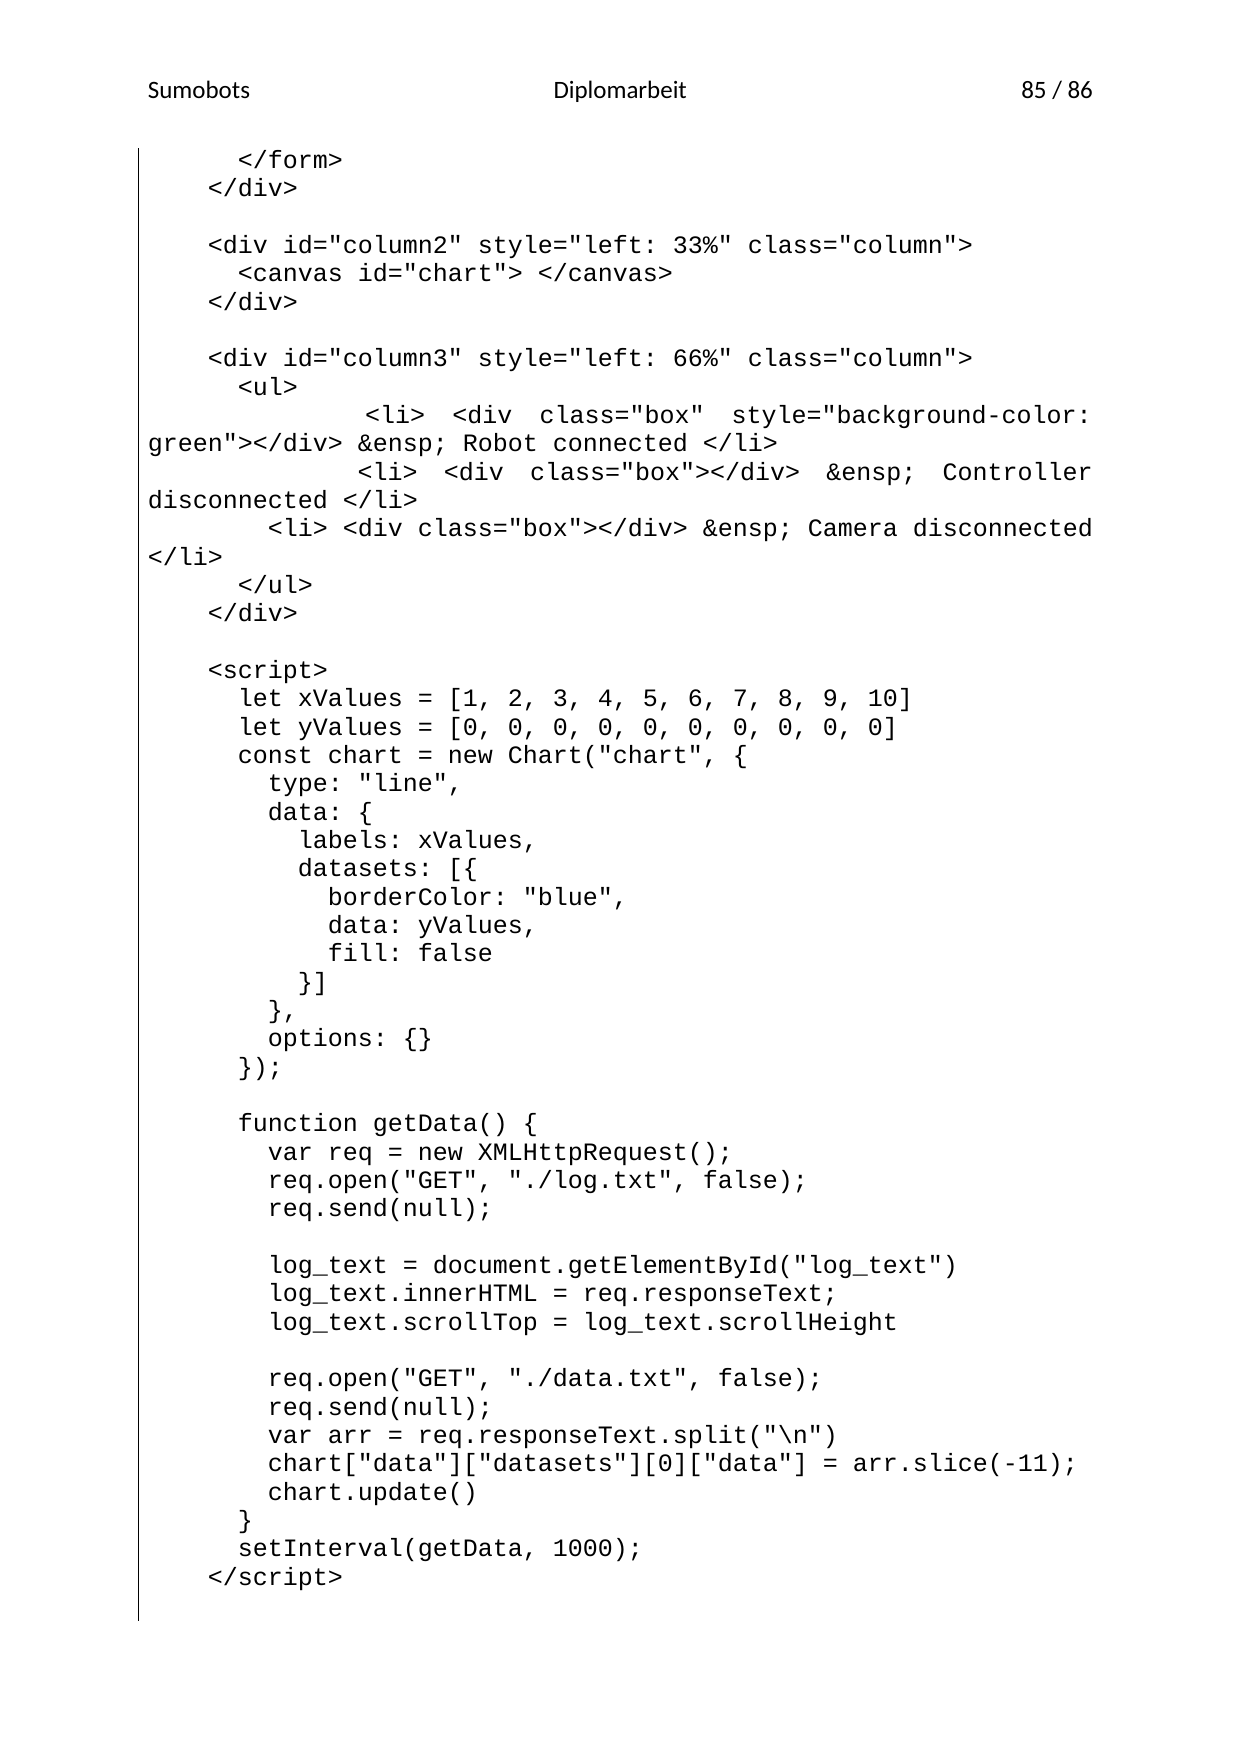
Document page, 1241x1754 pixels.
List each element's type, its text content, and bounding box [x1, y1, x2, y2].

text </div> [148, 289, 1093, 318]
text </form> [148, 148, 1093, 176]
text </div> [148, 176, 1093, 204]
text borderColor: "blue", [148, 884, 1093, 913]
text const chart = new Chart("chart", { [148, 743, 1093, 771]
text var req = new XMLHttpRequest(); [148, 1139, 1093, 1168]
text req.open("GET", "./log.txt", false); [148, 1168, 1093, 1196]
text options: {} [148, 1026, 1093, 1054]
text req.send(null); [148, 1196, 1093, 1224]
text }); [148, 1054, 1093, 1083]
text log_text.scrollTop = log_text.scrollHeight [148, 1309, 1093, 1338]
text function getData() { [148, 1111, 1093, 1139]
text data: yValues, [148, 913, 1093, 941]
text type: "line", [148, 771, 1093, 799]
text <canvas id="chart"> </canvas> [148, 261, 1093, 289]
text <li> <div class="box"></div> &ensp; Camera disconnected </li> [148, 516, 1093, 573]
text log_text = document.getElementById("log_text") [148, 1253, 1093, 1281]
text fill: false [148, 941, 1093, 969]
text var arr = req.responseText.split("\n") [148, 1423, 1093, 1451]
text chart.update() [148, 1479, 1093, 1508]
text let yValues = [0, 0, 0, 0, 0, 0, 0, 0, 0, 0] [148, 714, 1093, 743]
text <script> [148, 658, 1093, 686]
text <div id="column2" style="left: 33%" class="column"> [148, 233, 1093, 261]
text <ul> [148, 374, 1093, 403]
text chart["data"]["datasets"][0]["data"] = arr.slice(-11); [148, 1451, 1093, 1479]
text </script> [148, 1564, 1093, 1593]
text req.send(null); [148, 1394, 1093, 1423]
text <div id="column3" style="left: 66%" class="column"> [148, 346, 1093, 374]
text }, [148, 998, 1093, 1026]
text setInterval(getData, 1000); [148, 1536, 1093, 1564]
text let xValues = [1, 2, 3, 4, 5, 6, 7, 8, 9, 10] [148, 686, 1093, 714]
text </ul> [148, 573, 1093, 601]
text log_text.innerHTML = req.responseText; [148, 1281, 1093, 1309]
text }] [148, 969, 1093, 998]
text data: { [148, 799, 1093, 828]
text labels: xValues, [148, 828, 1093, 856]
text <li> <div class="box" style="background-color: green"></div> &ensp; Robot connected </li> [148, 403, 1093, 459]
text req.open("GET", "./data.txt", false); [148, 1366, 1093, 1394]
text } [148, 1508, 1093, 1536]
text <li> <div class="box"></div> &ensp; Controller disconnected </li> [148, 459, 1093, 516]
text </div> [148, 601, 1093, 629]
text datasets: [{ [148, 856, 1093, 884]
